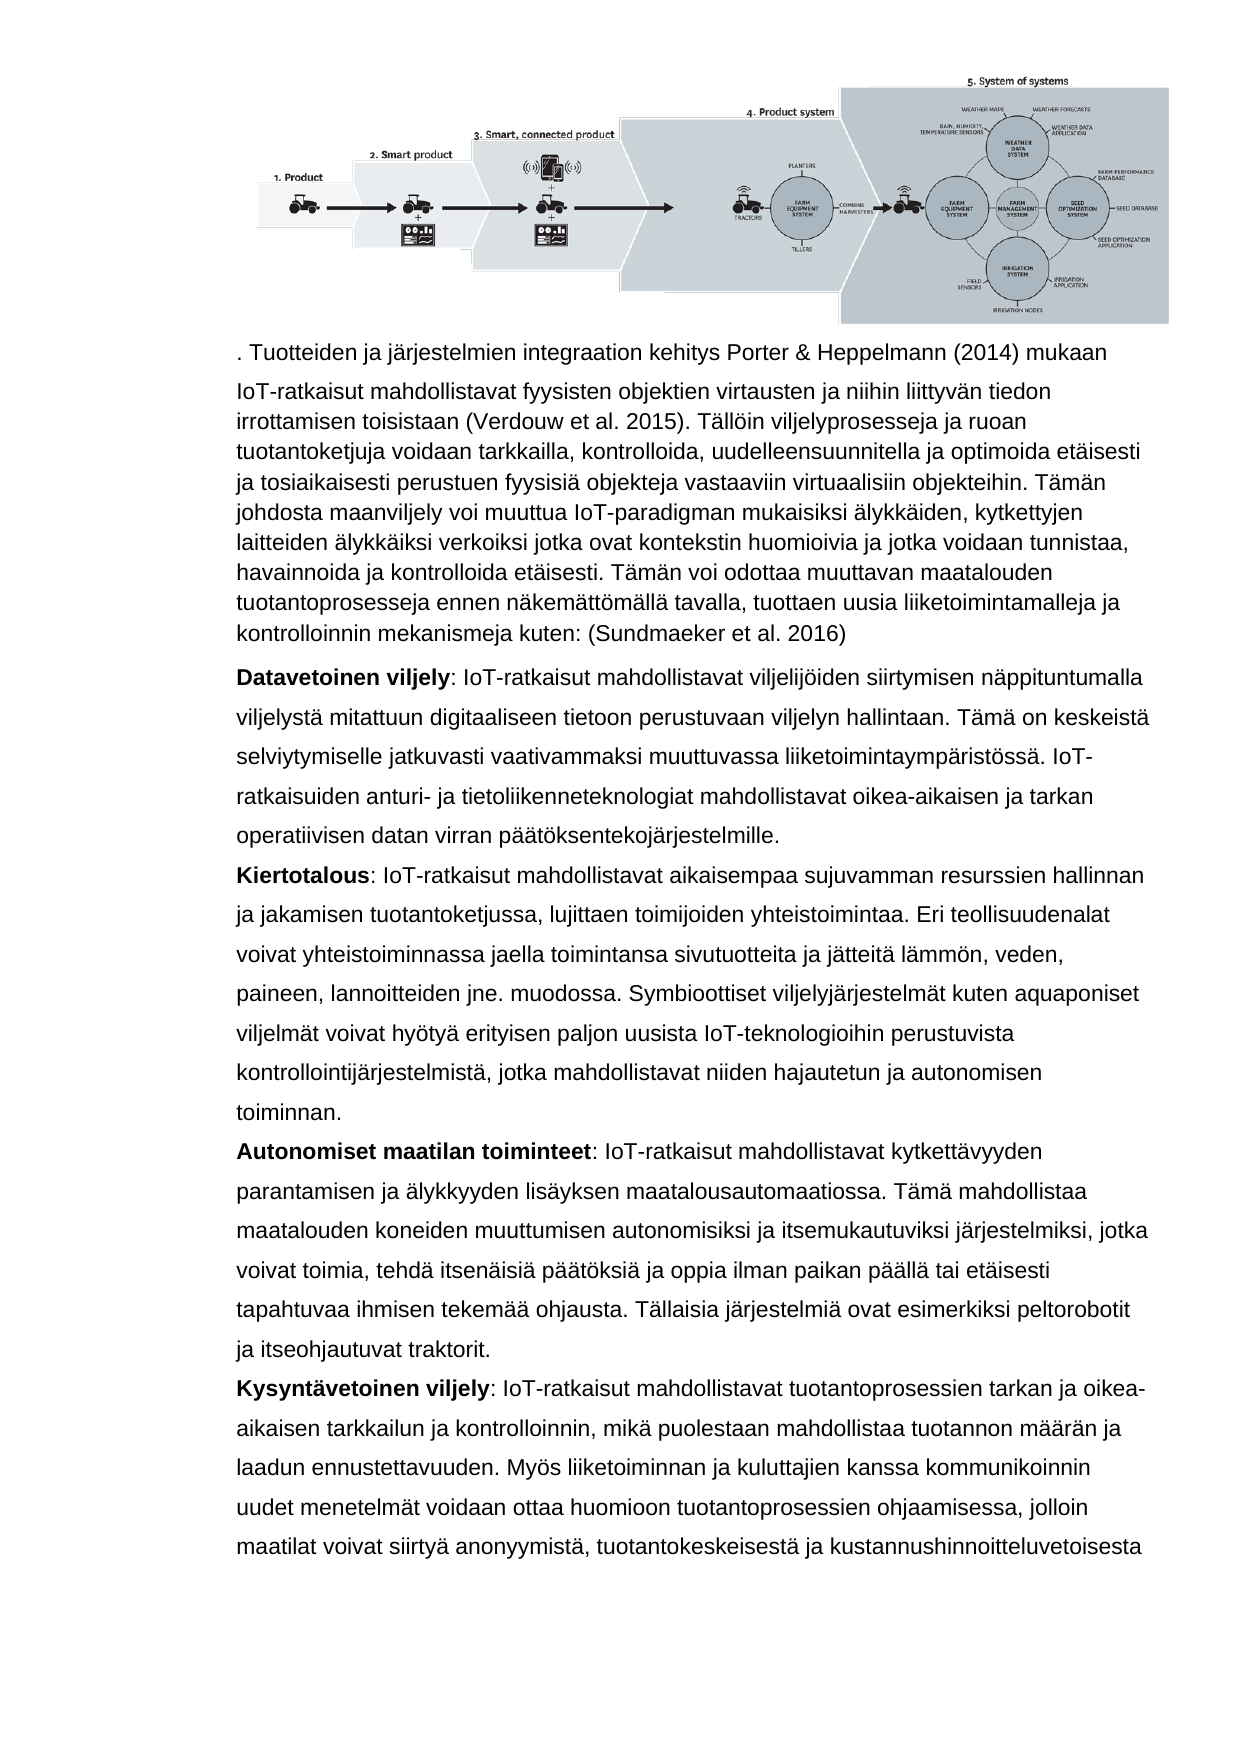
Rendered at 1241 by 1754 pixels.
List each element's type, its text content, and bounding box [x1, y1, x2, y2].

text IoT-ratkaisut mahdollistavat fyysisten objektien virtausten ja niihin liittyvän tiedon irrottamisen toisistaan (Verdouw et al. 2015). Tällöin viljelyprosesseja ja ruoan tuotantoketjuja voidaan tarkkailla, kontrolloida, uudelleensuunnitella ja optimoida etäisesti ja tosiaikaisesti perustuen fyysisiä objekteja vastaaviin virtuaalisiin objekteihin. Tämän johdosta maanviljely voi muuttua IoT-paradigman mukaisiksi älykkäiden, kytkettyjen laitteiden älykkäiksi verkoiksi jotka ovat kontekstin huomioivia ja jotka voidaan tunnistaa, havainnoida ja kontrolloida etäisesti. Tämän voi odottaa muuttavan maatalouden tuotantoprosesseja ennen näkemättömällä tavalla, tuottaen uusia liiketoimintamalleja ja kontrolloinnin mekanismeja kuten: (Sundmaeker et al. 2016) [236, 378, 1152, 646]
picture [255, 59, 1171, 326]
